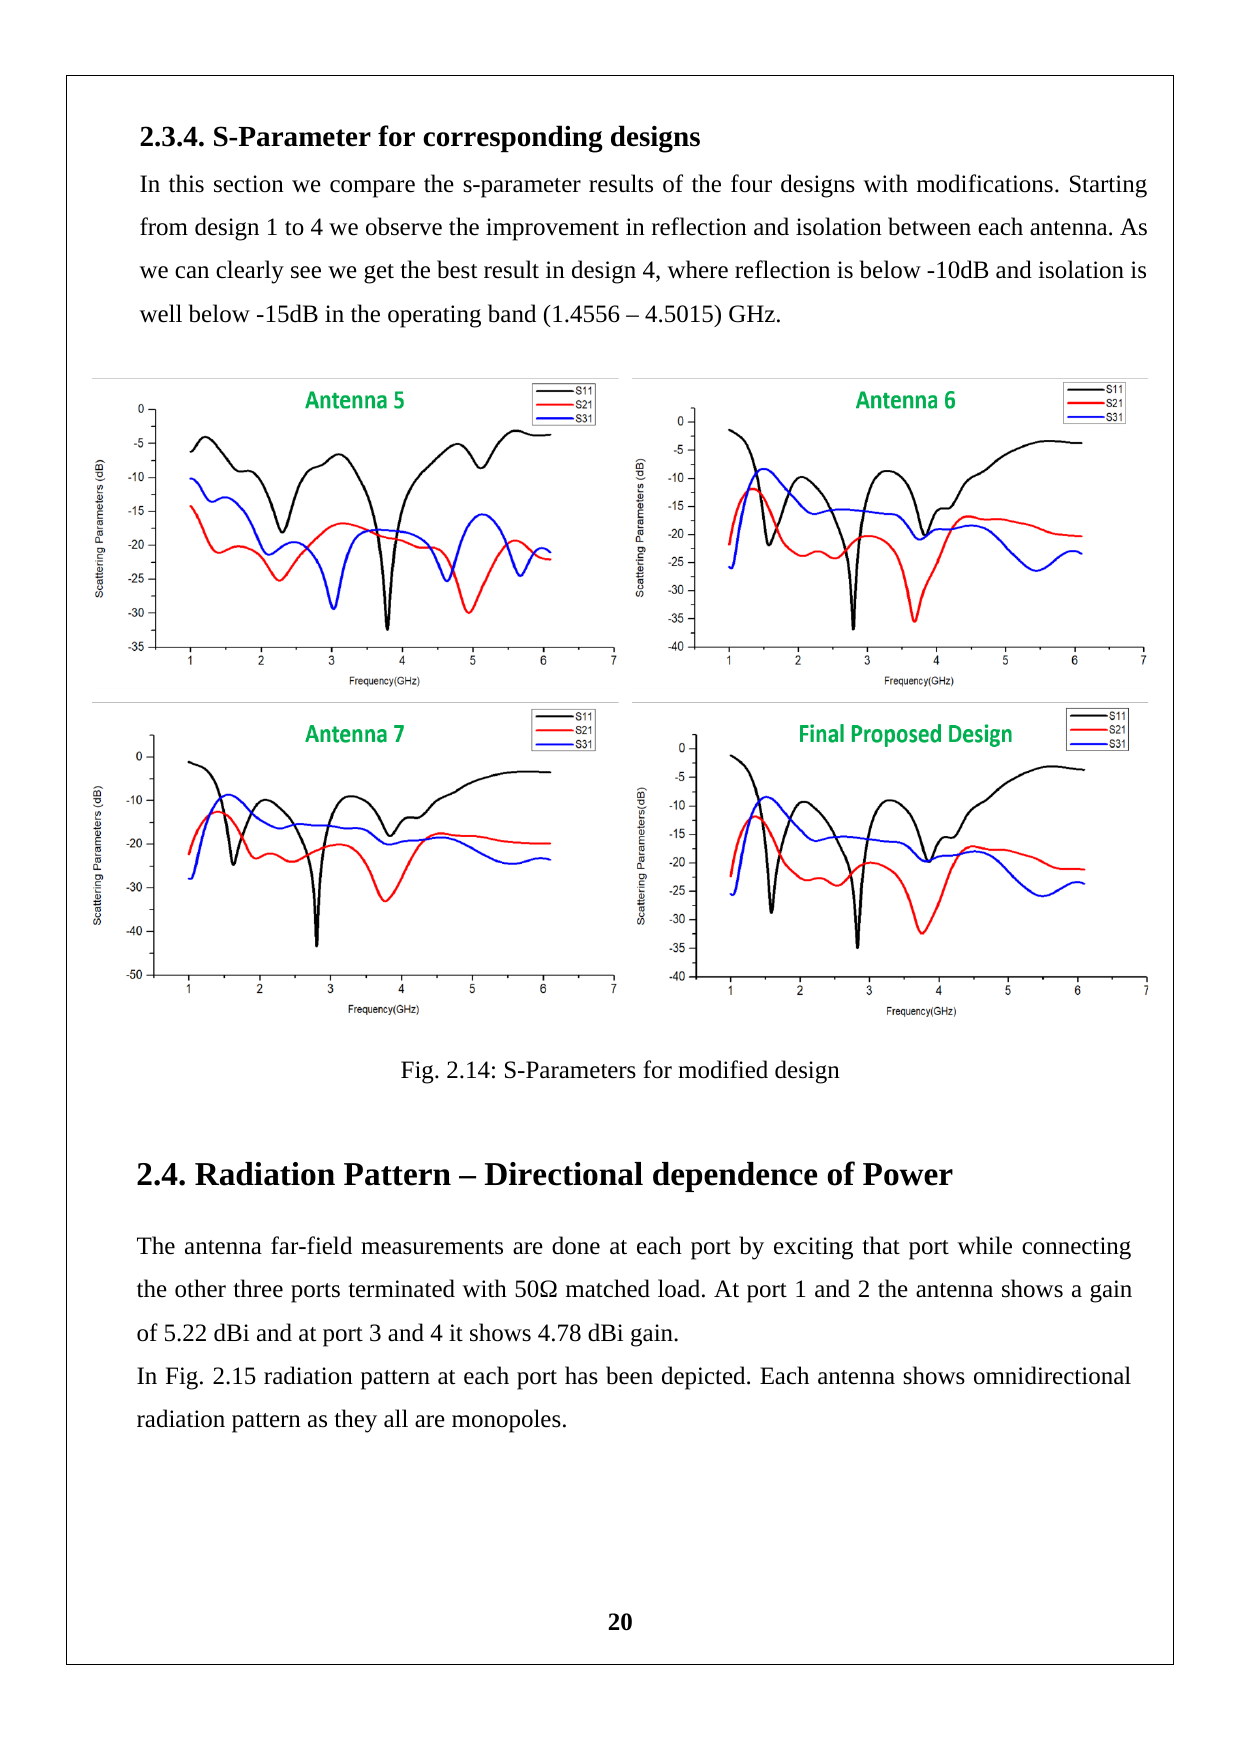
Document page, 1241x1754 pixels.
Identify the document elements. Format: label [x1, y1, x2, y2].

table_header [67, 76, 1173, 1664]
picture [92, 375, 1149, 1019]
